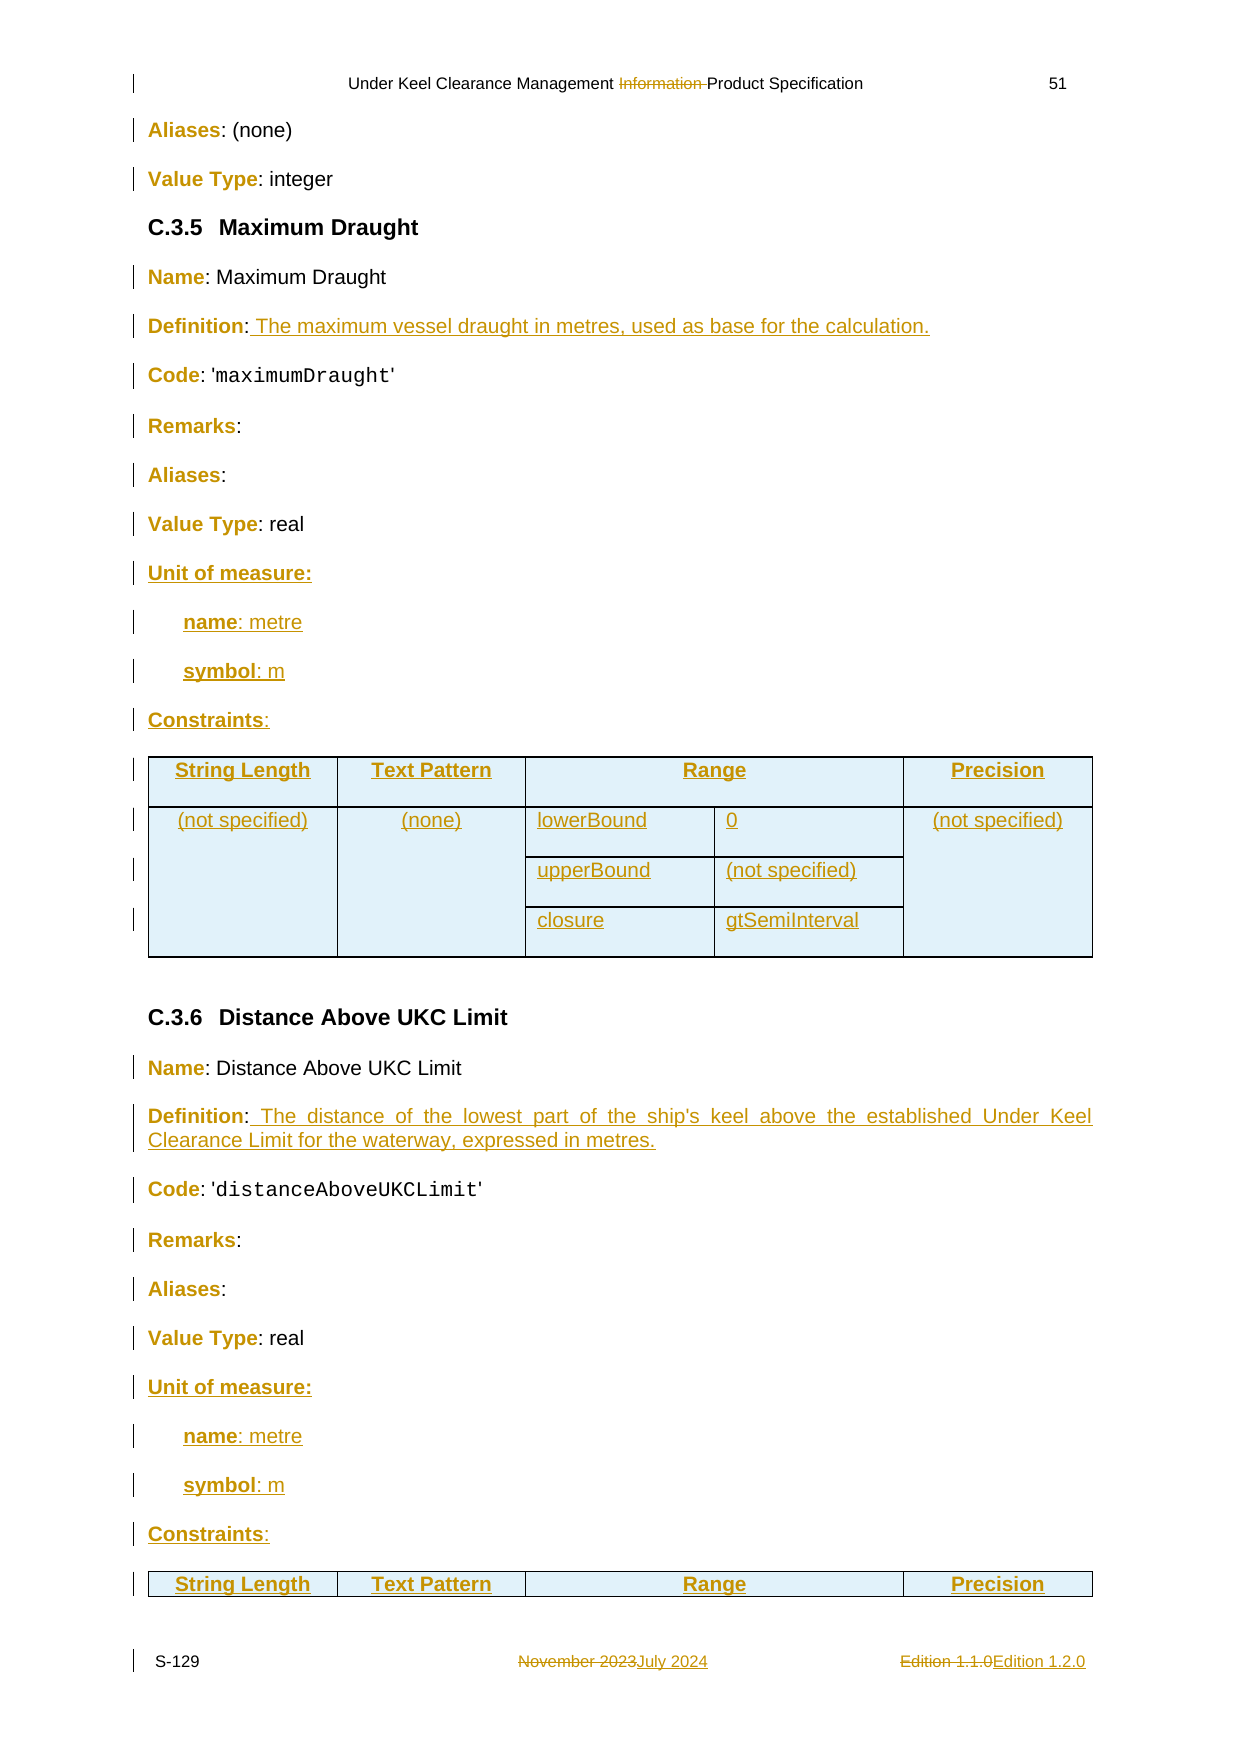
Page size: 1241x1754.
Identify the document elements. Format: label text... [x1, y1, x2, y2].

text Aliases: [148, 1277, 1092, 1301]
text Aliases: [148, 463, 1092, 487]
subtitle Maximum Draught [148, 216, 1092, 240]
text Remarks: [148, 414, 1092, 438]
text Value Type: integer [148, 167, 1092, 191]
text Definition: [148, 314, 1092, 338]
text Name: Distance Above UKC Limit [148, 1055, 1092, 1079]
text Aliases: (none) [148, 118, 1092, 142]
text Definition: [148, 1104, 1092, 1152]
text Code: 'maximumDraught' [148, 363, 1092, 389]
text Value Type: real [148, 1326, 1092, 1350]
subtitle Distance Above UKC Limit [148, 1006, 1092, 1030]
text Value Type: real [148, 512, 1092, 536]
text Name: Maximum Draught [148, 265, 1092, 289]
text Code: 'distanceAboveUKCLimit' [148, 1177, 1092, 1203]
text Remarks: [148, 1228, 1092, 1252]
